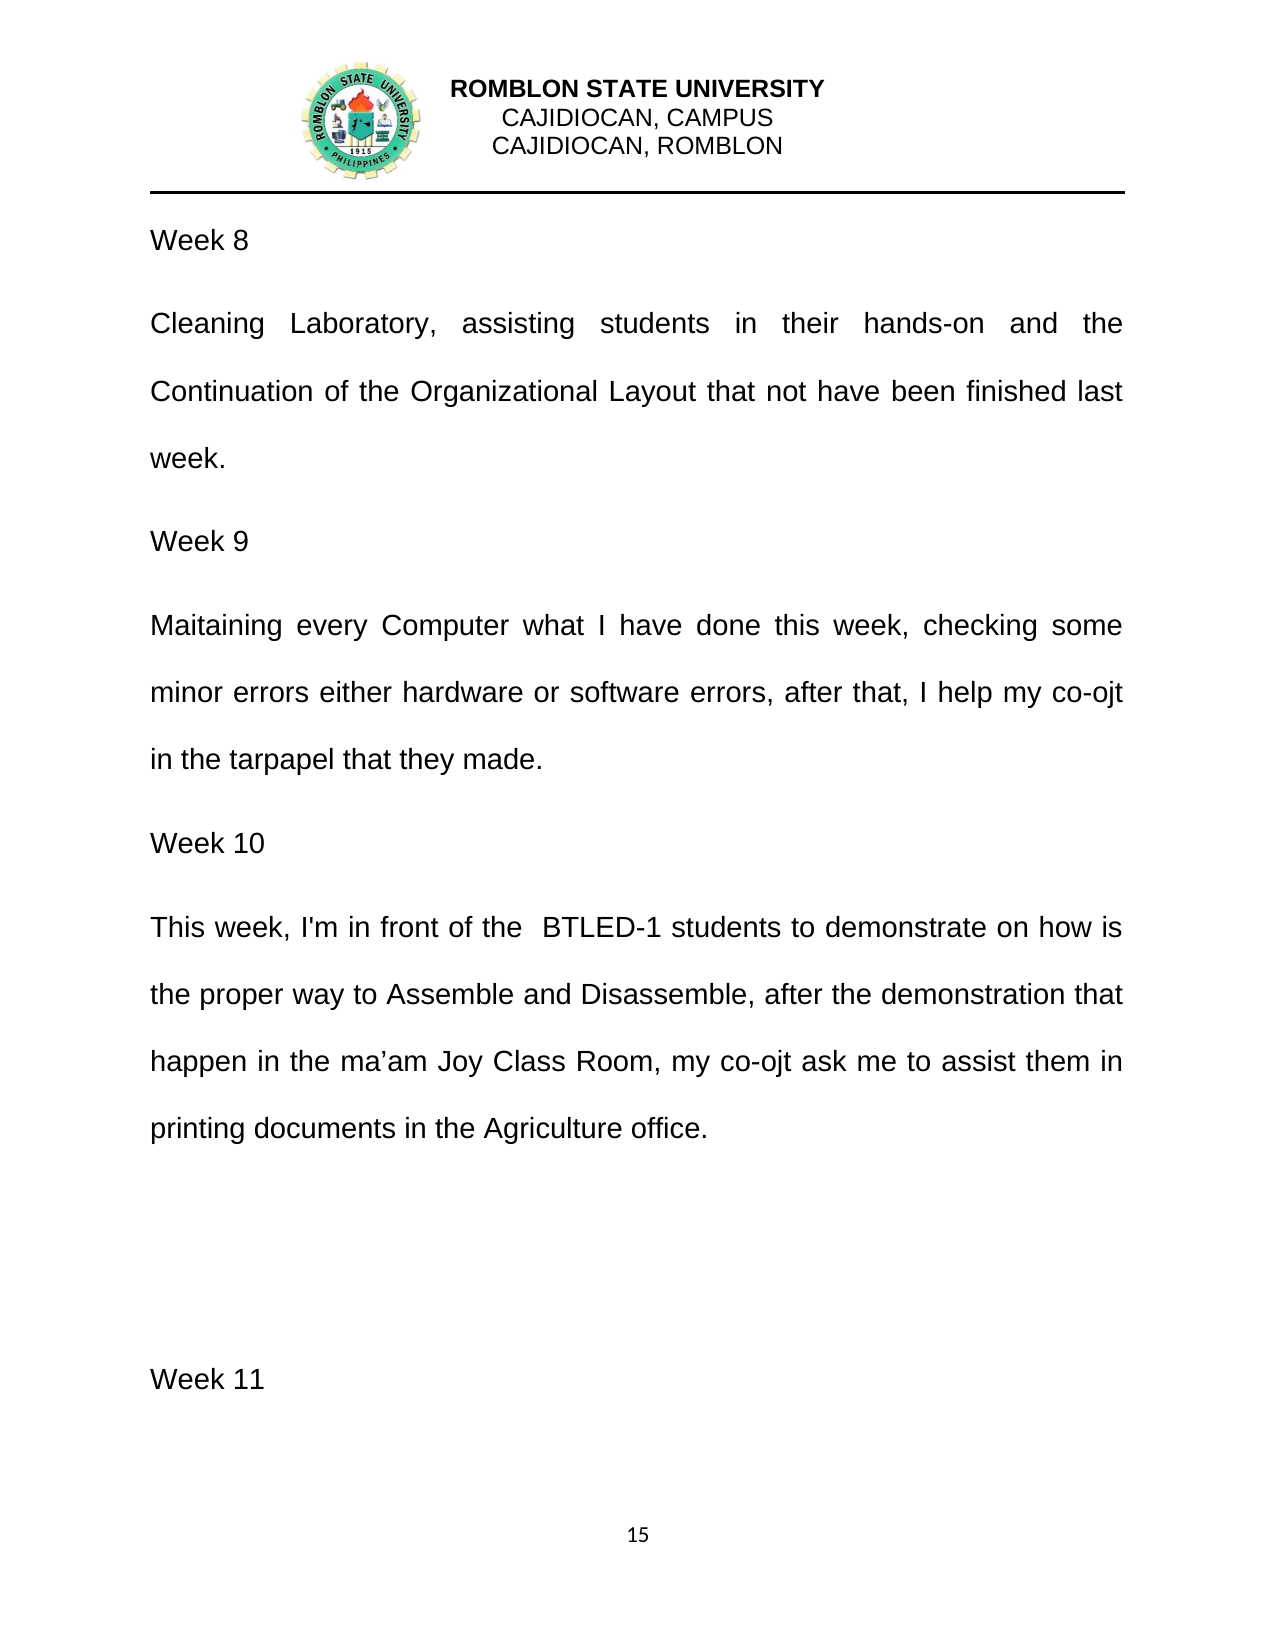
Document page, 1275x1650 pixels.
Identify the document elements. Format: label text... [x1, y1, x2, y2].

picture [311, 71, 411, 170]
text Week 8 [150, 223, 1125, 256]
text Maitaining every Computer what I have done this week, checking some minor errors either hardware or software errors, after that, I help my co-ojt in the tarpapel that they made. [150, 608, 1125, 776]
text This week, I'm in front of the BTLED-1 students to demonstrate on how is the proper way to Assemble and Disassemble, after the demonstration that happen in the ma’am Joy Class Room, my co-ojt ask me to assist them in printing documents in the Agriculture office. [150, 910, 1125, 1144]
text Week 9 [150, 524, 1125, 558]
text Week 11 [150, 1362, 1125, 1396]
text Week 10 [150, 826, 1125, 859]
text Cleaning Laboratory, assisting students in their hands-on and the Continuation of the Organizational Layout that not have been finished last week. [150, 306, 1125, 474]
